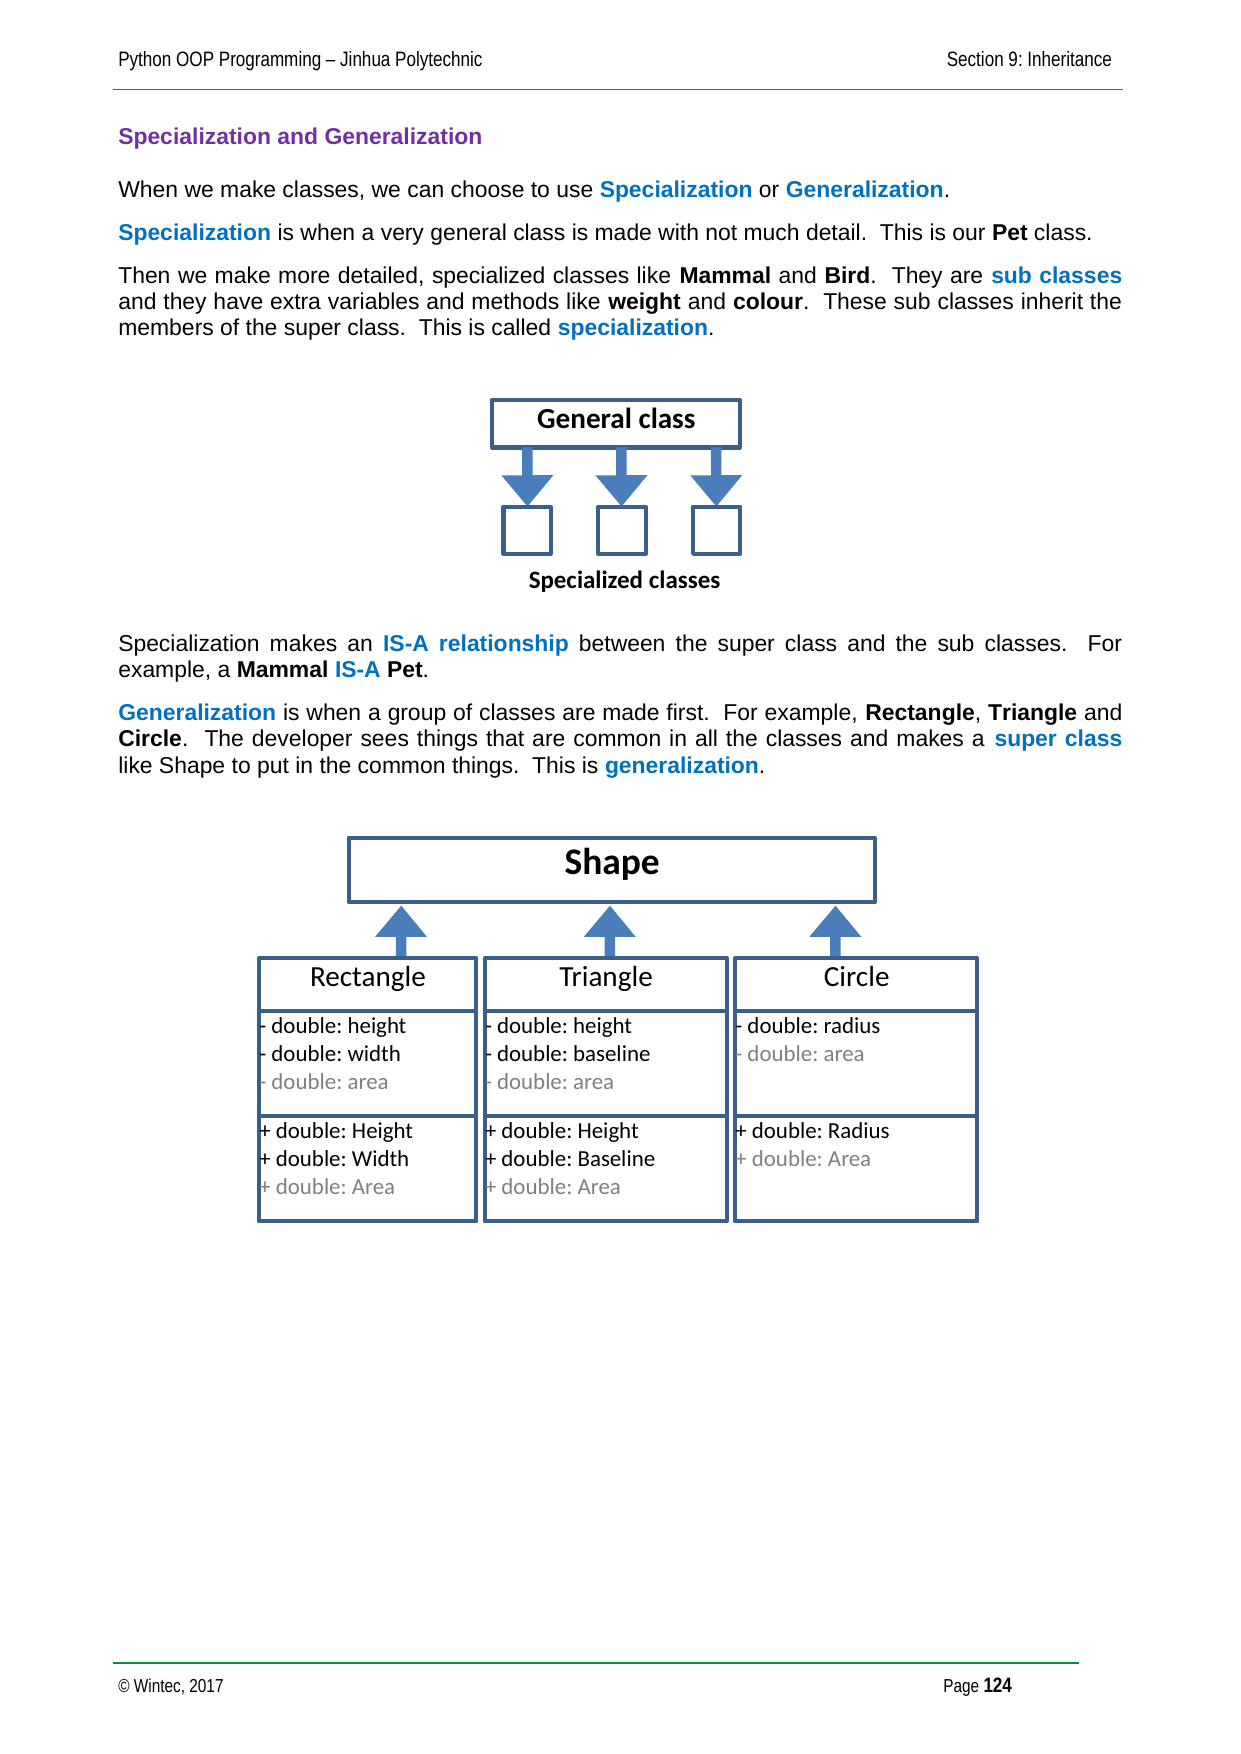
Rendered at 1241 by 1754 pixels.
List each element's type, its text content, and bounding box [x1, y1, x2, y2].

text Specialization and Generalization [118, 123, 1122, 149]
text Specialization is when a very general class is made with not much detail. This is our Pet class. [118, 219, 1122, 245]
text When we make classes, we can choose to use Specialization or Generalization. [118, 176, 1122, 202]
text Then we make more detailed, specialized classes like Mammal and Bird. They are sub classes and they have extra variables and methods like weight and colour. These sub classes inherit the members of the super class. This is called specialization. [118, 262, 1122, 341]
text Generalization is when a group of classes are made first. For example, Rectangle, Triangle and Circle. The developer sees things that are common in all the classes and makes a super class like Shape to put in the common things. This is generalization. [118, 699, 1122, 778]
text Specialization makes an IS-A relationship between the super class and the sub classes. For example, a Mammal IS-A Pet. [118, 630, 1122, 682]
